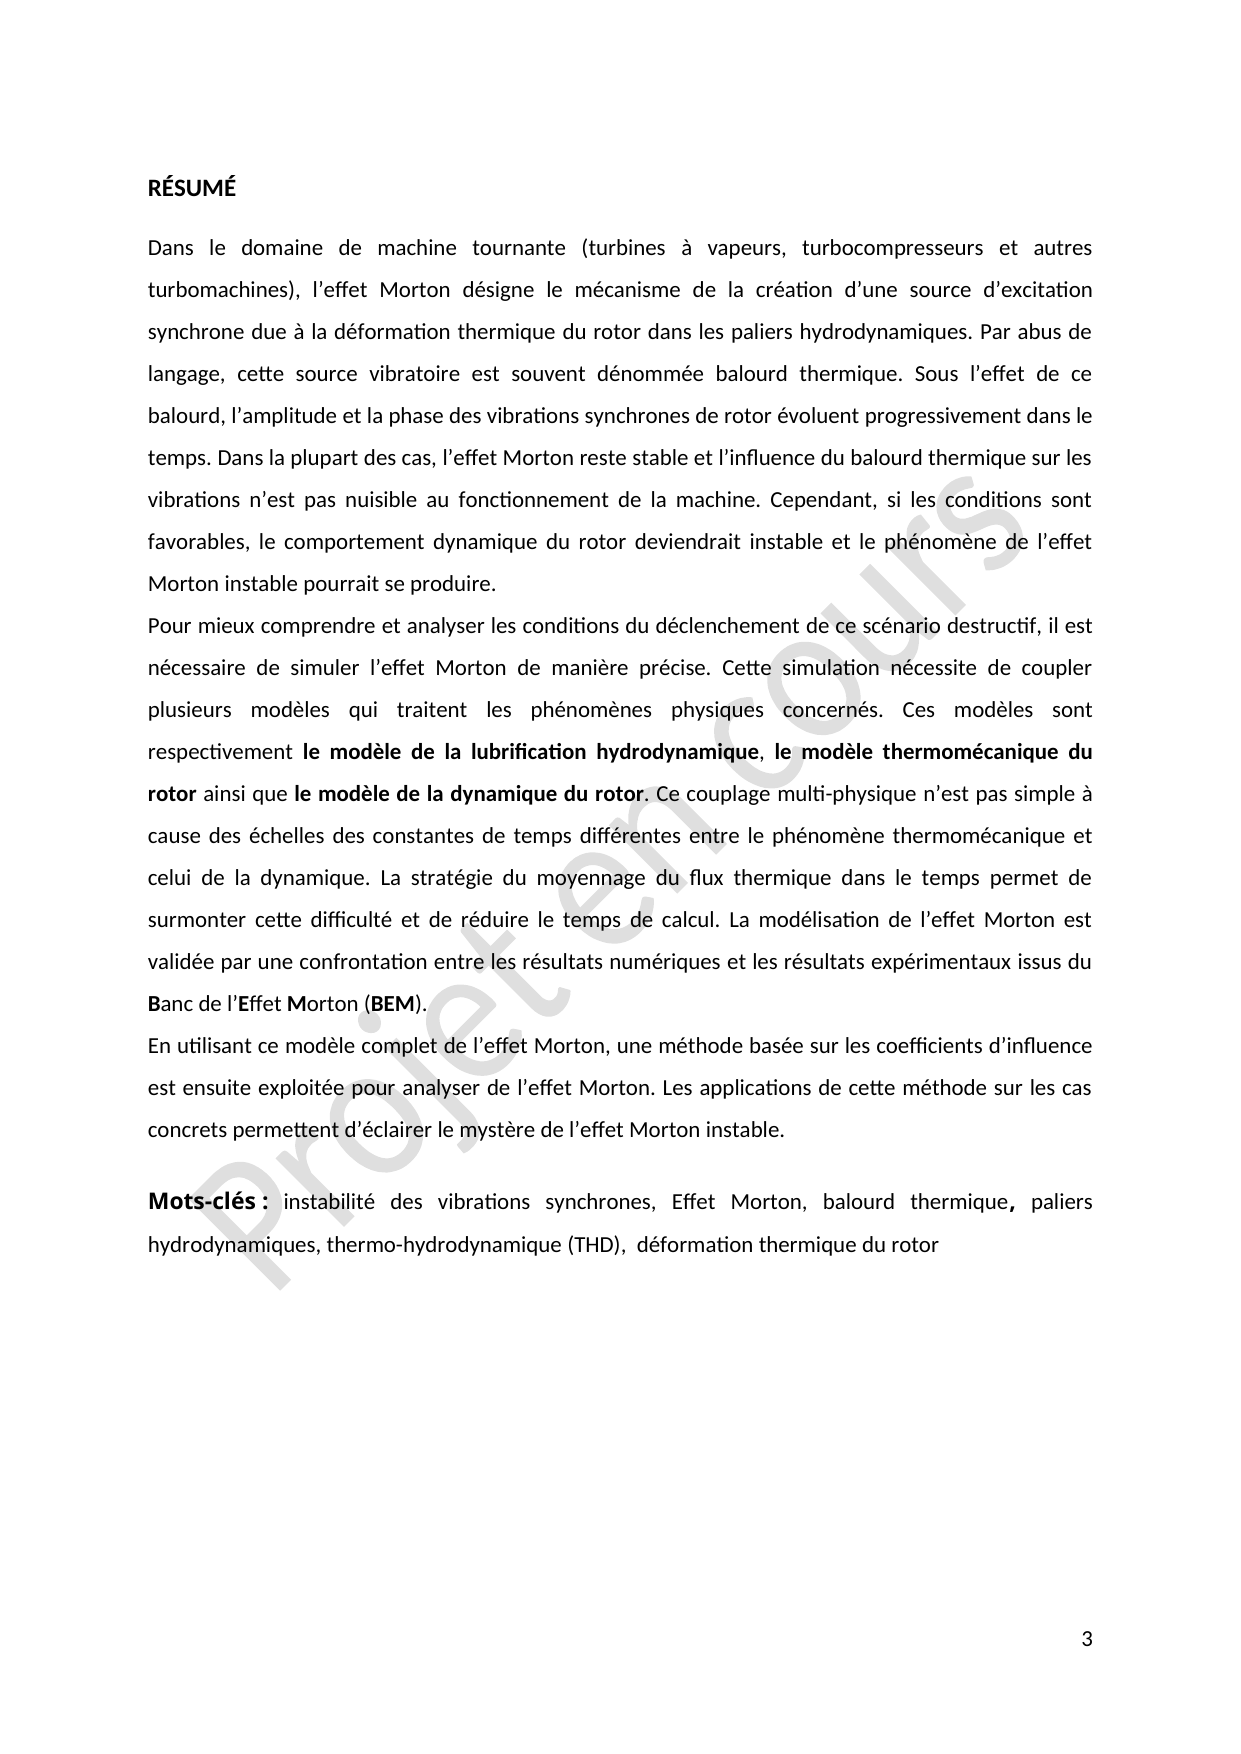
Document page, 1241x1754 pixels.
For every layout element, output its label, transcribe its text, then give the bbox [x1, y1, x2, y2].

text Mots-clés : instabilité des vibrations synchrones, Effet Morton, balourd thermique, paliers hydrodynamiques, thermo-hydrodynamique (THD), déformation thermique du rotor [148, 1185, 1093, 1258]
text Pour mieux comprendre et analyser les conditions du déclenchement de ce scénario destructif, il est nécessaire de simuler l’effet Morton de manière précise. Cette simulation nécessite de coupler plusieurs modèles qui traitent les phénomènes physiques concernés. Ces modèles sont respectivement le modèle de la lubrification hydrodynamique, le modèle thermomécanique du rotor ainsi que le modèle de la dynamique du rotor. Ce couplage multi-physique n’est pas simple à cause des échelles des constantes de temps différentes entre le phénomène thermomécanique et celui de la dynamique. La stratégie du moyennage du flux thermique dans le temps permet de surmonter cette difficulté et de réduire le temps de calcul. La modélisation de l’effet Morton est validée par une confrontation entre les résultats numériques et les résultats expérimentaux issus du Banc de l’Effet Morton (BEM). [148, 611, 1093, 1017]
text En utilisant ce modèle complet de l’effet Morton, une méthode basée sur les coefficients d’influence est ensuite exploitée pour analyser de l’effet Morton. Les applications de cette méthode sur les cas concrets permettent d’éclairer le mystère de l’effet Morton instable. [148, 1031, 1093, 1143]
subtitle Résumé [148, 173, 1093, 203]
text Dans le domaine de machine tournante (turbines à vapeurs, turbocompresseurs et autres turbomachines), l’effet Morton désigne le mécanisme de la création d’une source d’excitation synchrone due à la déformation thermique du rotor dans les paliers hydrodynamiques. Par abus de langage, cette source vibratoire est souvent dénommée balourd thermique. Sous l’effet de ce balourd, l’amplitude et la phase des vibrations synchrones de rotor évoluent progressivement dans le temps. Dans la plupart des cas, l’effet Morton reste stable et l’influence du balourd thermique sur les vibrations n’est pas nuisible au fonctionnement de la machine. Cependant, si les conditions sont favorables, le comportement dynamique du rotor deviendrait instable et le phénomène de l’effet Morton instable pourrait se produire. [148, 233, 1093, 597]
